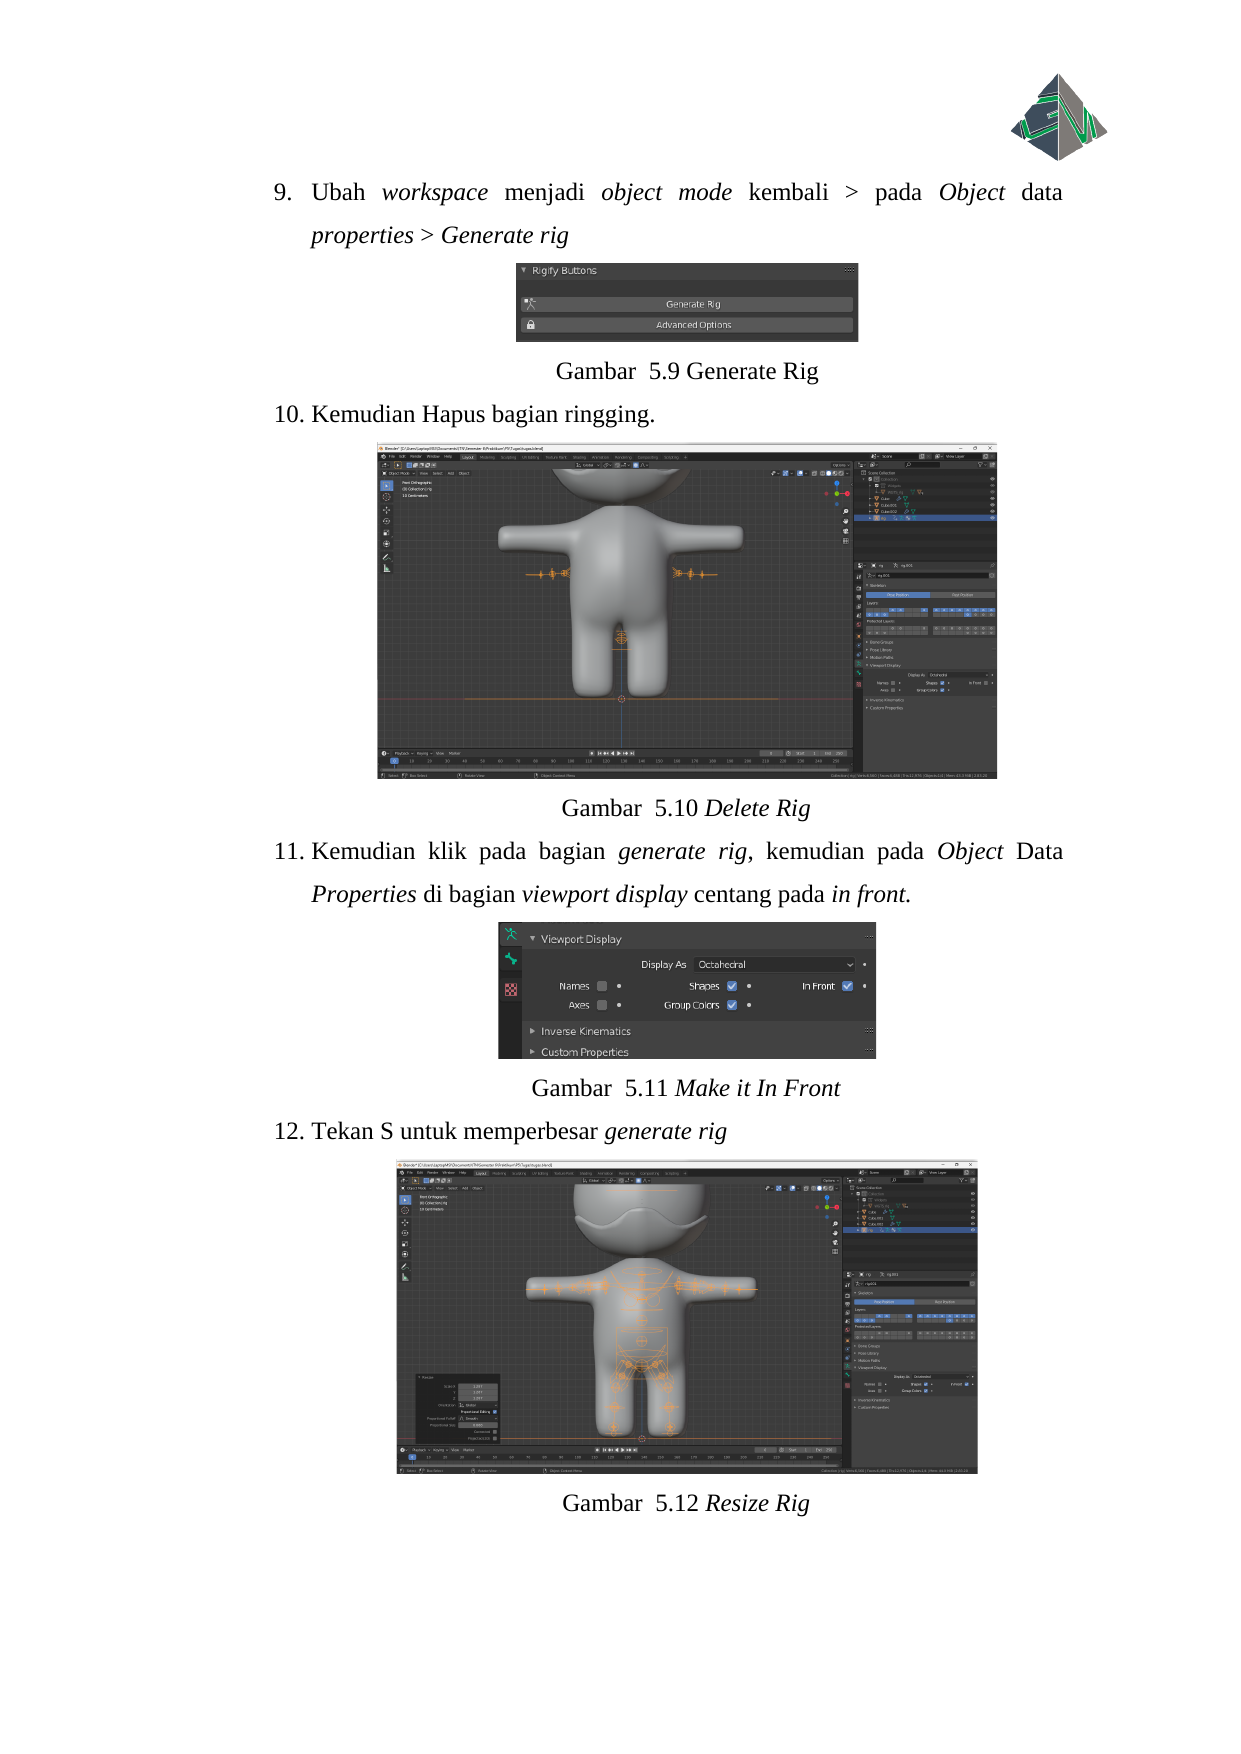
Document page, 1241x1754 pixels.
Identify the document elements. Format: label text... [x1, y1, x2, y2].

subtitle 5.9 Generate Rig [311, 356, 1063, 385]
list Kemudian Hapus bagian ringging. [274, 399, 1063, 428]
subtitle 5.10 Delete Rig [311, 793, 1063, 821]
picture [1010, 73, 1108, 161]
picture [516, 263, 859, 342]
list Tekan S untuk memperbesar generate rig [274, 1116, 1063, 1145]
subtitle 5.11 Make it In Front [311, 1073, 1063, 1102]
picture [377, 442, 998, 779]
picture [396, 1159, 978, 1474]
list Ubah workspace menjadi object mode kembali > pada Object data properties > Generate rig [274, 177, 1063, 249]
list Kemudian klik pada bagian generate rig, kemudian pada Object Data Properties di bagian viewport display centang pada in front. [274, 836, 1063, 908]
picture [498, 922, 877, 1059]
subtitle 5.12 Resize Rig [311, 1488, 1063, 1517]
